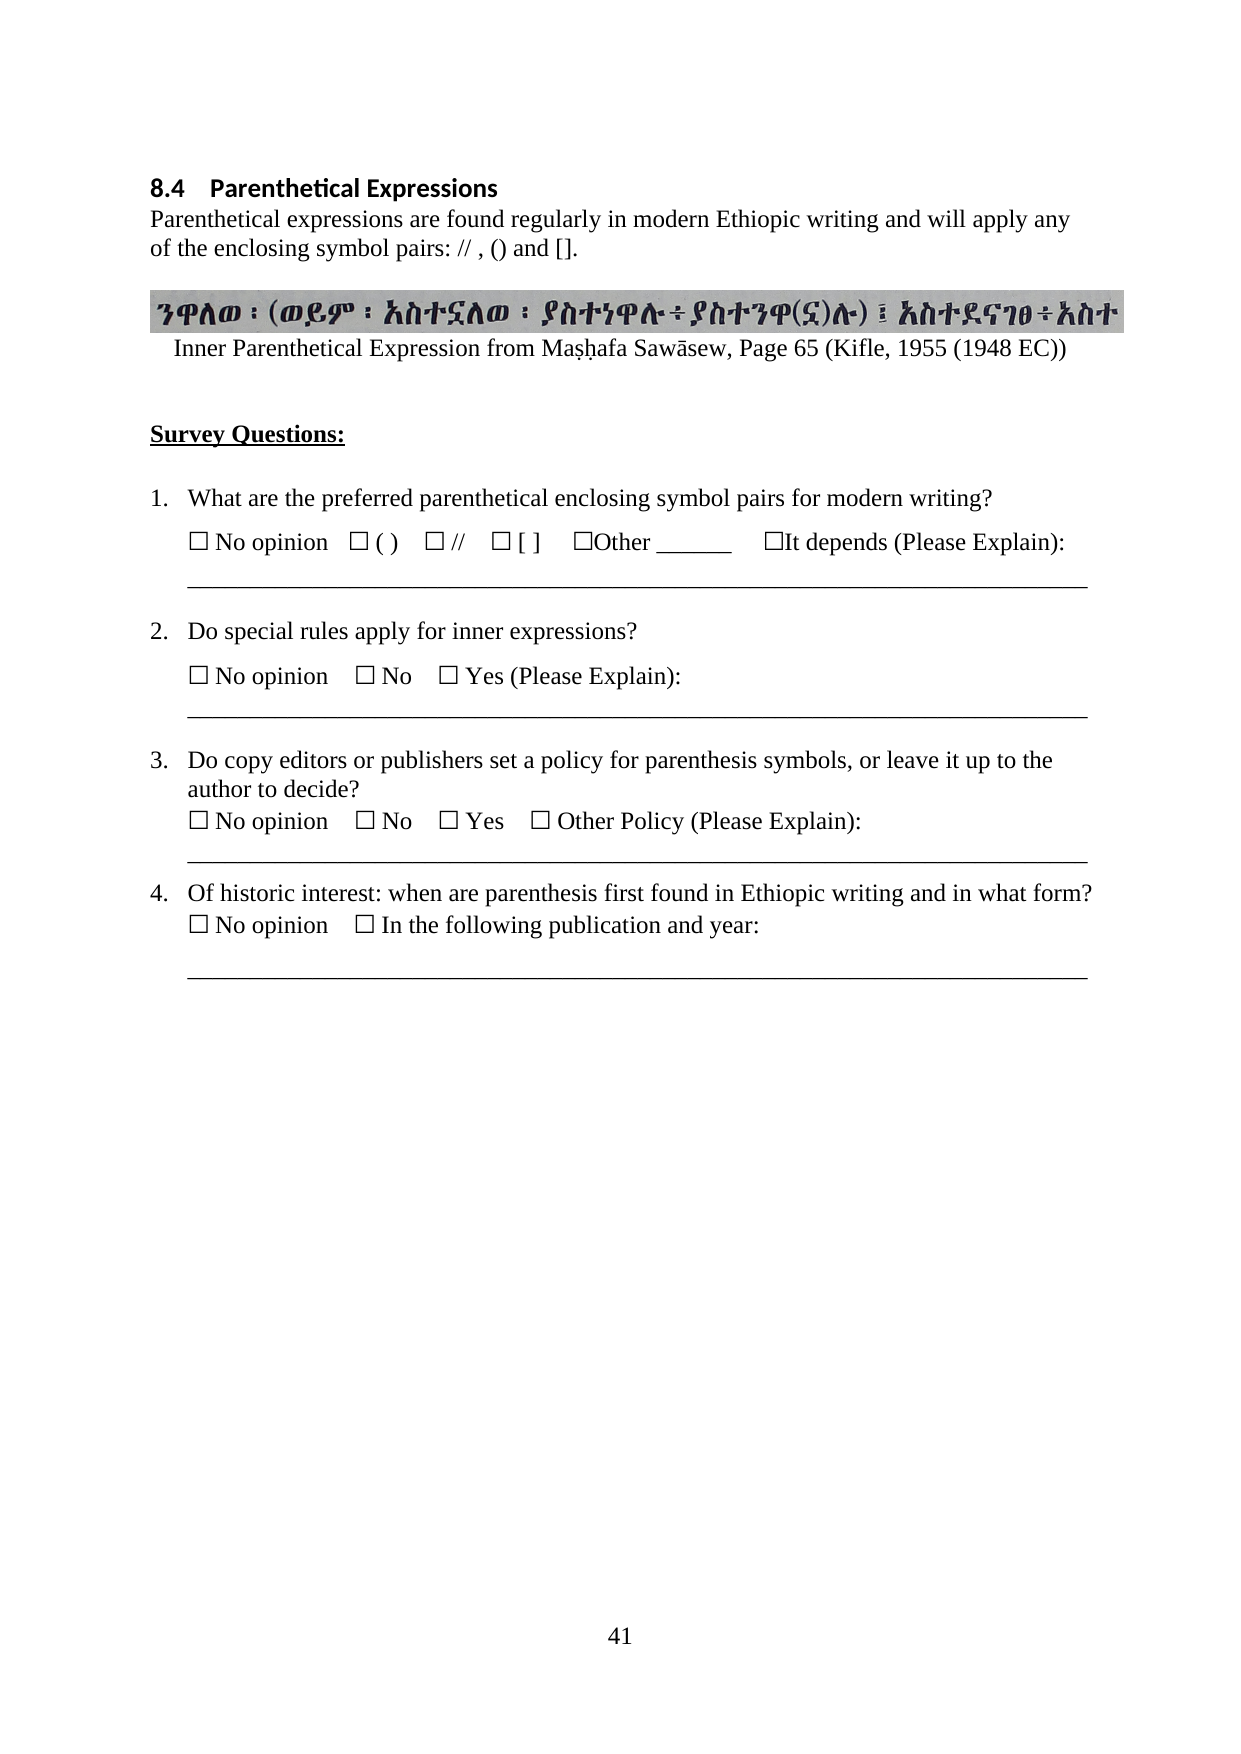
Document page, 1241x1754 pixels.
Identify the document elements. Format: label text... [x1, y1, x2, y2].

text ________________________________________________________________________ [150, 692, 1090, 720]
text ☐ No opinion ☐ No ☐ Yes (Please Explain): [150, 657, 1090, 692]
text Parenthetical expressions are found regularly in modern Ethiopic writing and will apply any of the enclosing symbol pairs: // , () and []. [150, 204, 1090, 261]
text Inner Parenthetical Expression from Maṣḥafa Sawāsew, Page 65 (Kifle, 1955 (1948 EC)) [150, 333, 1090, 362]
subtitle Parenthetical Expressions [150, 171, 1090, 204]
text ________________________________________________________________________ [187, 953, 1090, 982]
list Do copy editors or publishers set a policy for parenthesis symbols, or leave it up to the author to decide? ☐ No opinion ☐ No ☐ Yes ☐ Other Policy (Please Explain): ________________________________________________________________________ [150, 745, 1090, 866]
list ☐ No opinion ☐ ( ) ☐ // ☐ [ ] ☐ Other ______ ☐ It depends (Please Explain): ________________________________________________________________________ [187, 524, 1090, 591]
picture [150, 290, 1124, 333]
list Do special rules apply for inner expressions? [150, 616, 1090, 645]
list What are the preferred parenthetical enclosing symbol pairs for modern writing? [150, 483, 1090, 512]
text Survey Questions: [150, 419, 1090, 448]
list Of historic interest: when are parenthesis first found in Ethiopic writing and in what form? ☐ No opinion ☐ In the following publication and year: [150, 878, 1097, 941]
